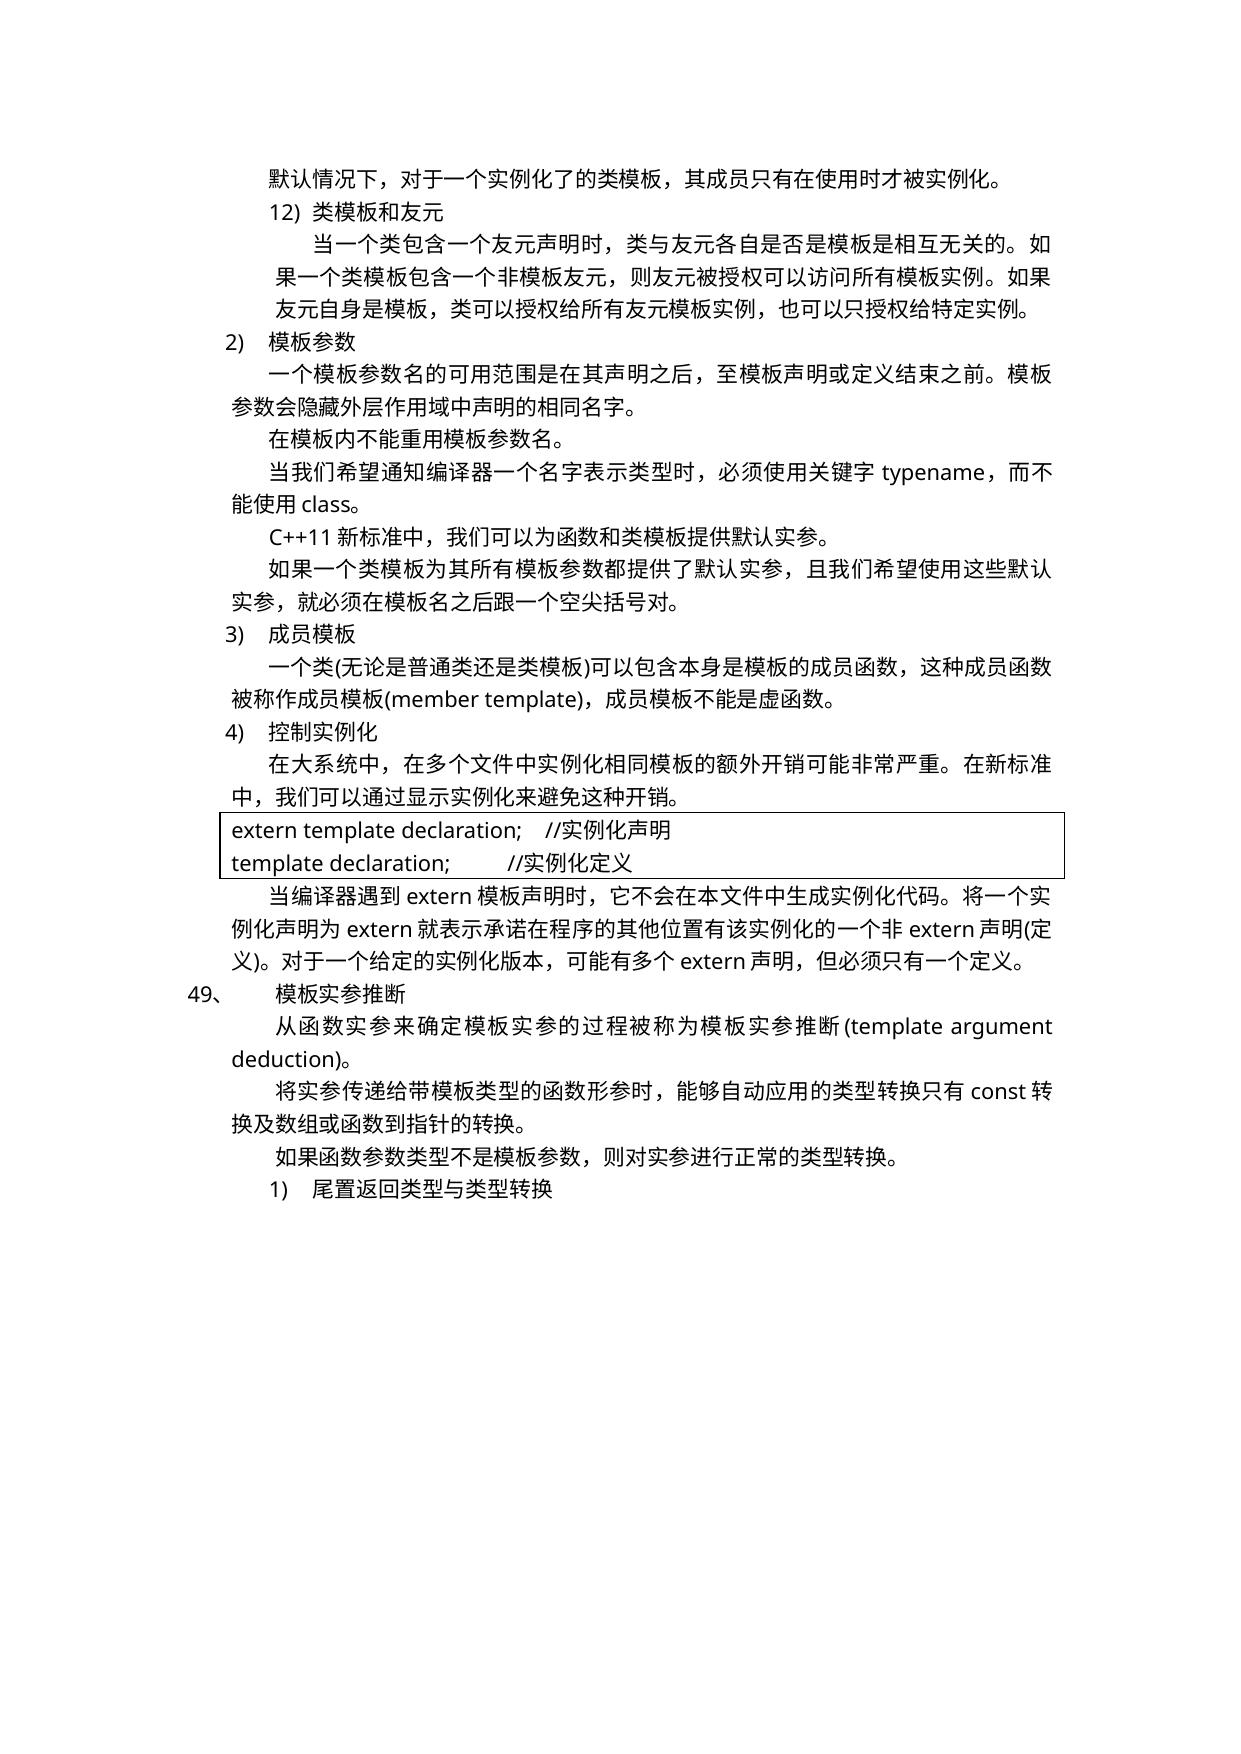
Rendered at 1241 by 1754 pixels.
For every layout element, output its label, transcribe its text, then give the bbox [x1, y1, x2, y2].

list 成员模板 [225, 617, 1053, 649]
text 在模板内不能重用模板参数名。 [231, 422, 1053, 454]
text 一个类(无论是普通类还是类模板)可以包含本身是模板的成员函数，这种成员函数被称作成员模板(member template)，成员模板不能是虚函数。 [231, 649, 1053, 714]
text C++11新标准中，我们可以为函数和类模板提供默认实参。 [231, 519, 1053, 552]
list 尾置返回类型与类型转换 [269, 1172, 1053, 1204]
text 如果一个类模板为其所有模板参数都提供了默认实参，且我们希望使用这些默认实参，就必须在模板名之后跟一个空尖括号对。 [231, 552, 1053, 617]
list 控制实例化 [225, 714, 1053, 747]
text 一个模板参数名的可用范围是在其声明之后，至模板声明或定义结束之前。模板参数会隐藏外层作用域中声明的相同名字。 [231, 357, 1053, 422]
list 将实参传递给带模板类型的函数形参时，能够自动应用的类型转换只有const转换及数组或函数到指针的转换。 [231, 1074, 1053, 1139]
list 类模板和友元 [269, 194, 1053, 227]
text 当编译器遇到extern模板声明时，它不会在本文件中生成实例化代码。将一个实例化声明为extern就表示承诺在程序的其他位置有该实例化的一个非extern声明(定义)。对于一个给定的实例化版本，可能有多个extern声明，但必须只有一个定义。 [231, 879, 1053, 977]
text 默认情况下，对于一个实例化了的类模板，其成员只有在使用时才被实例化。 [231, 162, 1053, 194]
text 当一个类包含一个友元声明时，类与友元各自是否是模板是相互无关的。如果一个类模板包含一个非模板友元，则友元被授权可以访问所有模板实例。如果友元自身是模板，类可以授权给所有友元模板实例，也可以只授权给特定实例。 [275, 227, 1053, 324]
text 在大系统中，在多个文件中实例化相同模板的额外开销可能非常严重。在新标准中，我们可以通过显示实例化来避免这种开销。 [231, 747, 1053, 812]
list 模板实参推断 [187, 977, 1053, 1009]
table_header extern template declaration; //实例化声明 template declaration; //实例化定义 [221, 813, 1064, 878]
text 当我们希望通知编译器一个名字表示类型时，必须使用关键字typename，而不能使用class。 [231, 454, 1053, 519]
text 从函数实参来确定模板实参的过程被称为模板实参推断(template argument deduction)。 [231, 1009, 1053, 1074]
list 模板参数 [225, 324, 1053, 357]
list 如果函数参数类型不是模板参数，则对实参进行正常的类型转换。 [231, 1139, 1053, 1172]
